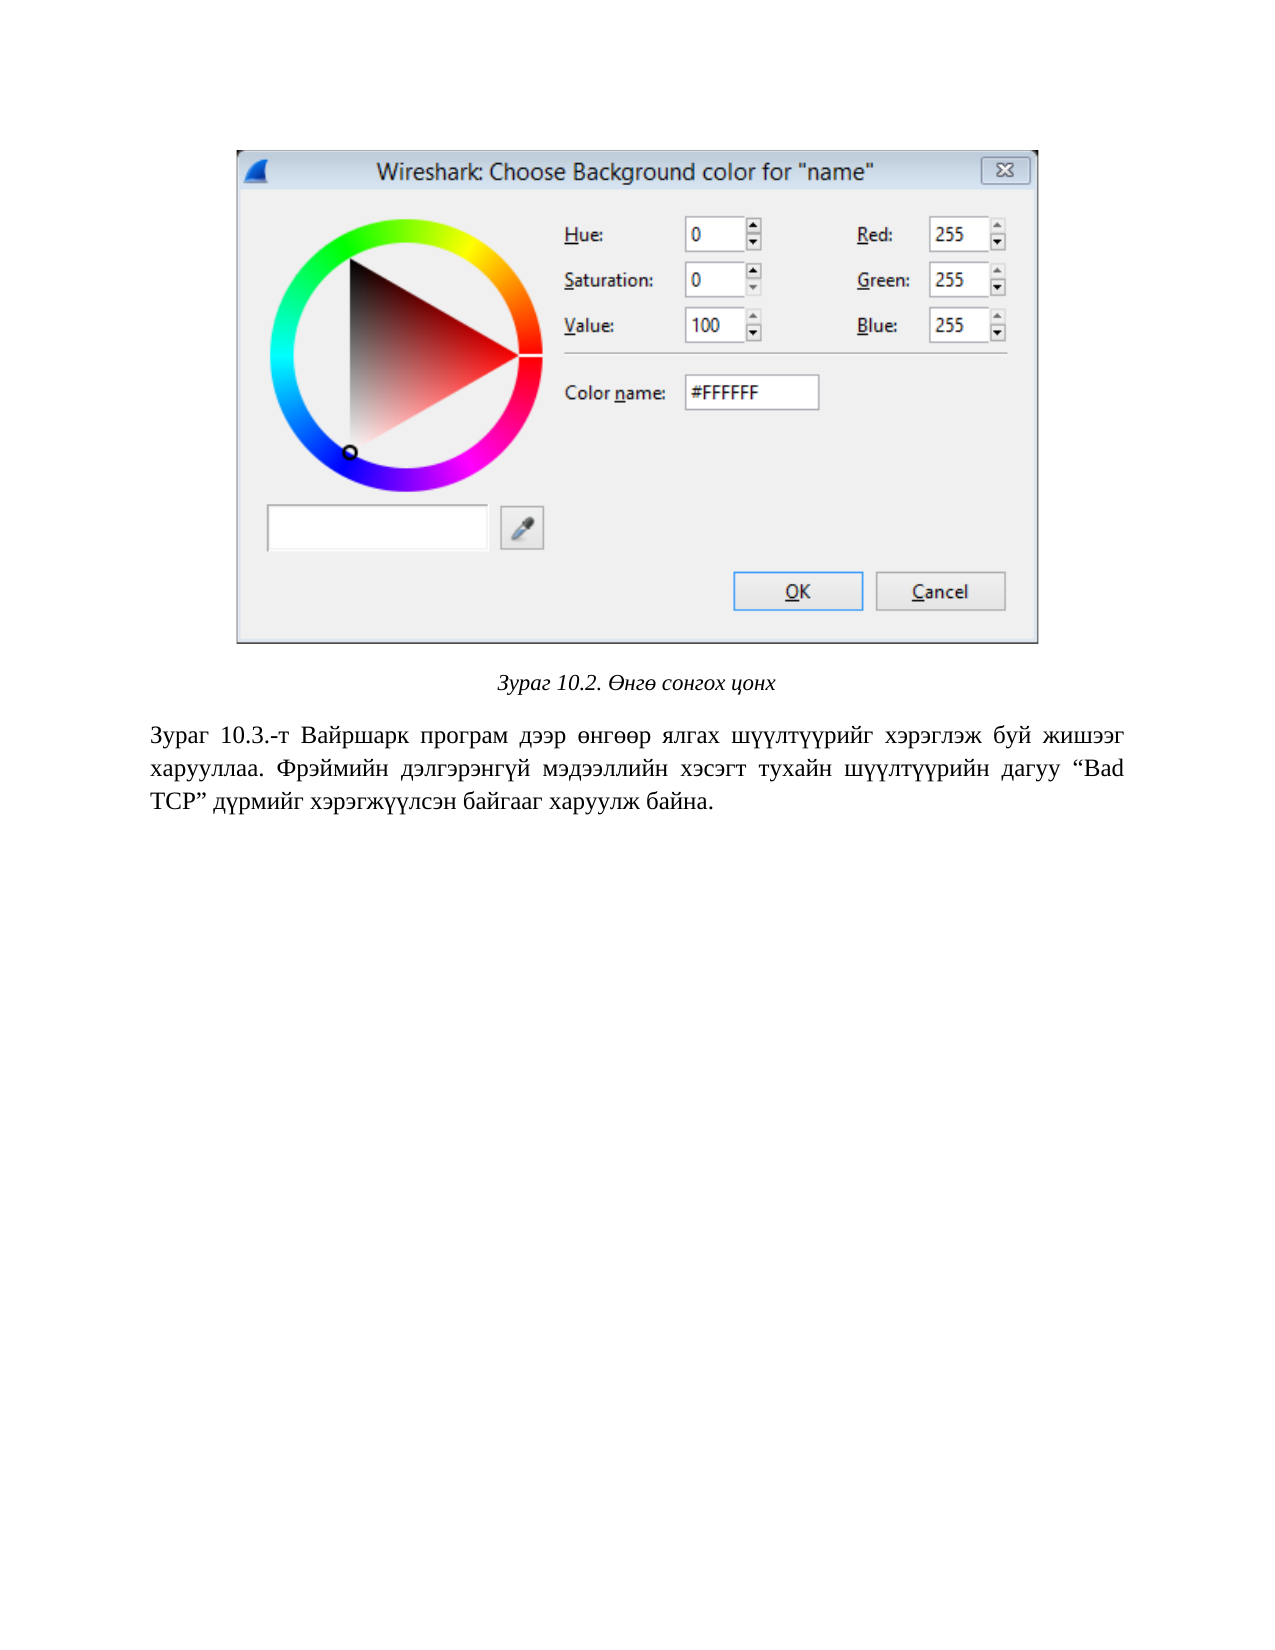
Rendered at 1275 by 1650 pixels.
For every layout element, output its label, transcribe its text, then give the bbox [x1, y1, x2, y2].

text Зураг 10.2. Өнгө сонгох цонх [150, 669, 1125, 695]
text Зураг 10.3.-т Вайршарк програм дээр өнгөөр ялгах шүүлтүүрийг хэрэглэж буй жишээг харууллаа. Фрэймийн дэлгэрэнгүй мэдээллийн хэсэгт тухайн шүүлтүүрийн дагуу “Bad TCP” дүрмийг хэрэгжүүлсэн байгааг харуулж байна. [150, 720, 1125, 815]
picture [236, 150, 1039, 644]
